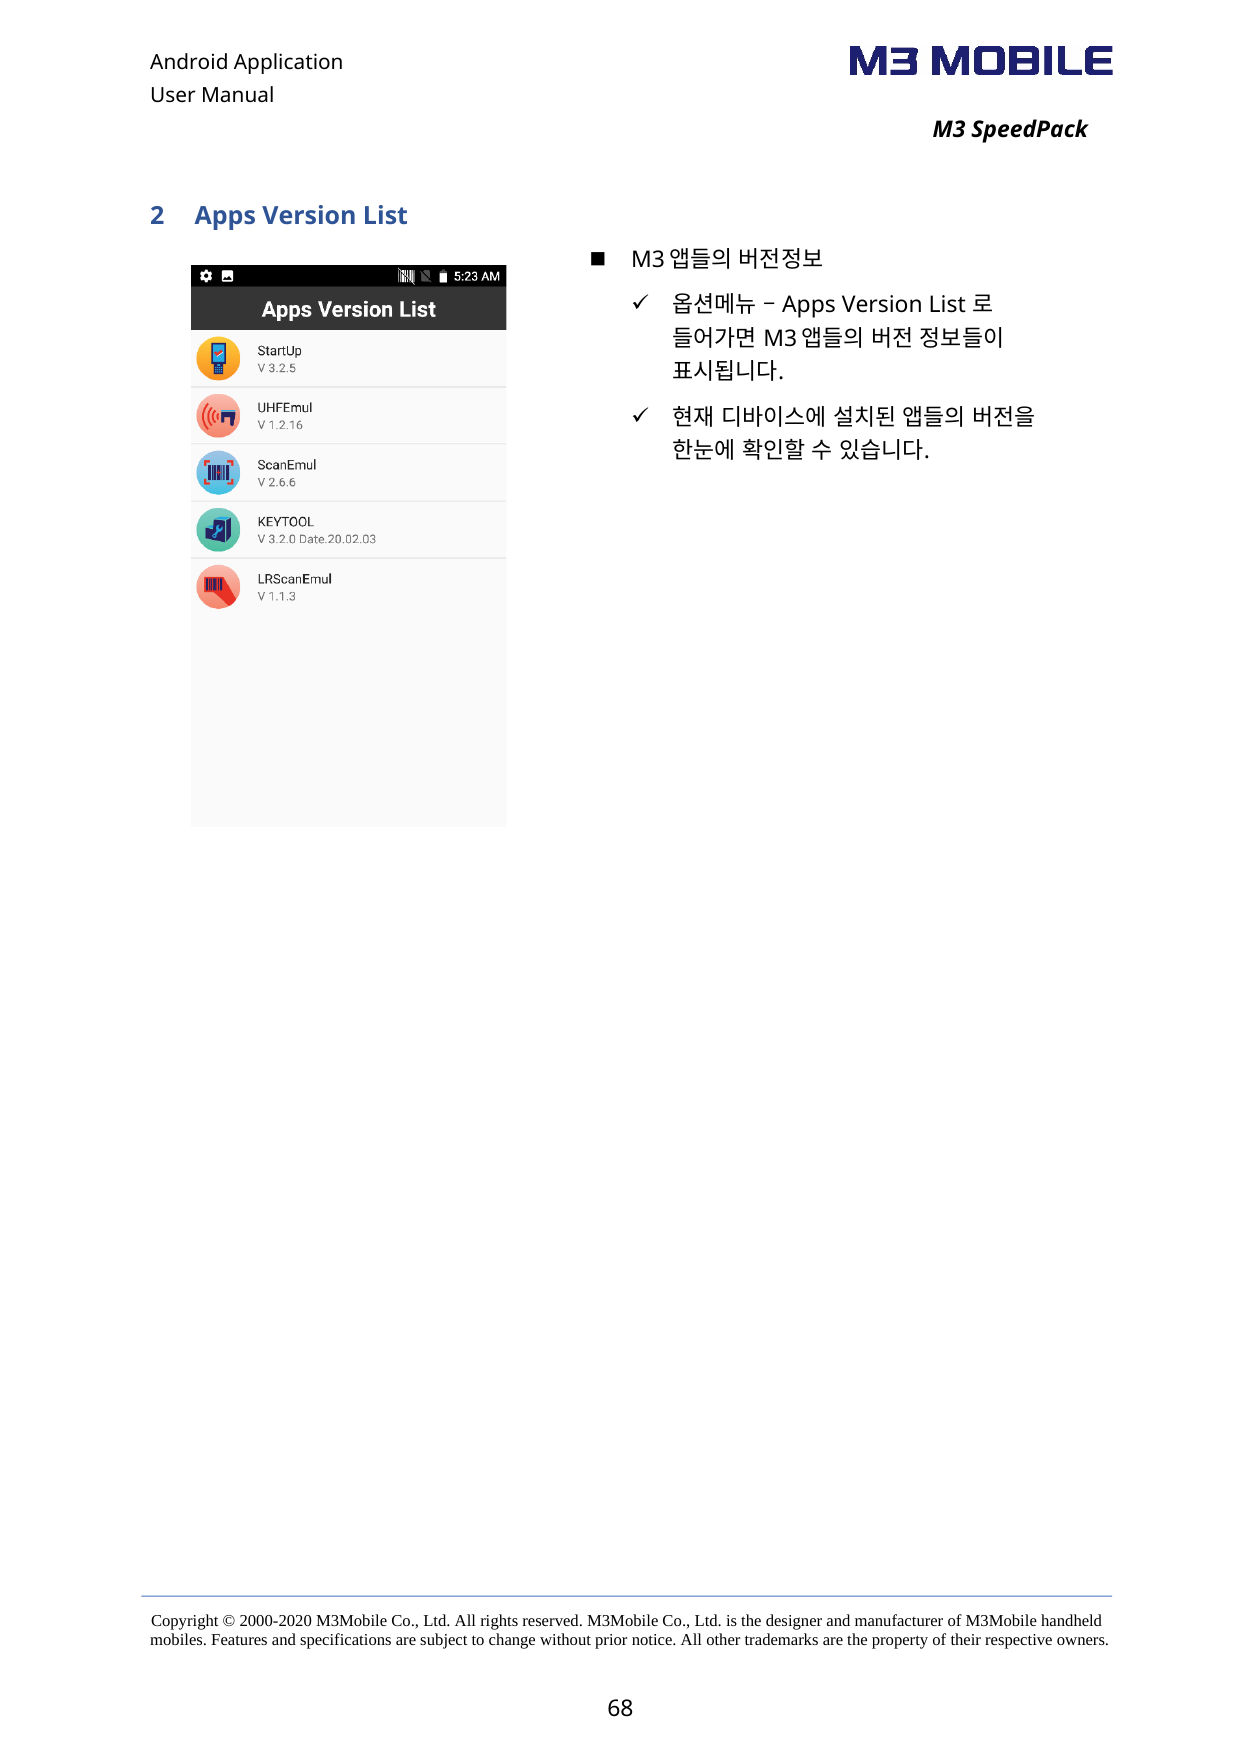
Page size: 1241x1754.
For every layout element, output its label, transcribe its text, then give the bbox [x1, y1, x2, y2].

picture [850, 46, 1113, 75]
picture [191, 265, 507, 827]
table_header [161, 241, 536, 830]
subtitle Apps Version List [150, 198, 1090, 232]
table_header M3앱들의 버전정보 옵션메뉴 – Apps Version List 로 들어가면 M3앱들의 버전 정보들이 표시됩니다. 현재 디바이스에 설치된 앱들의 버전을 한눈에 확인할 수 있습니다. [536, 241, 1068, 830]
